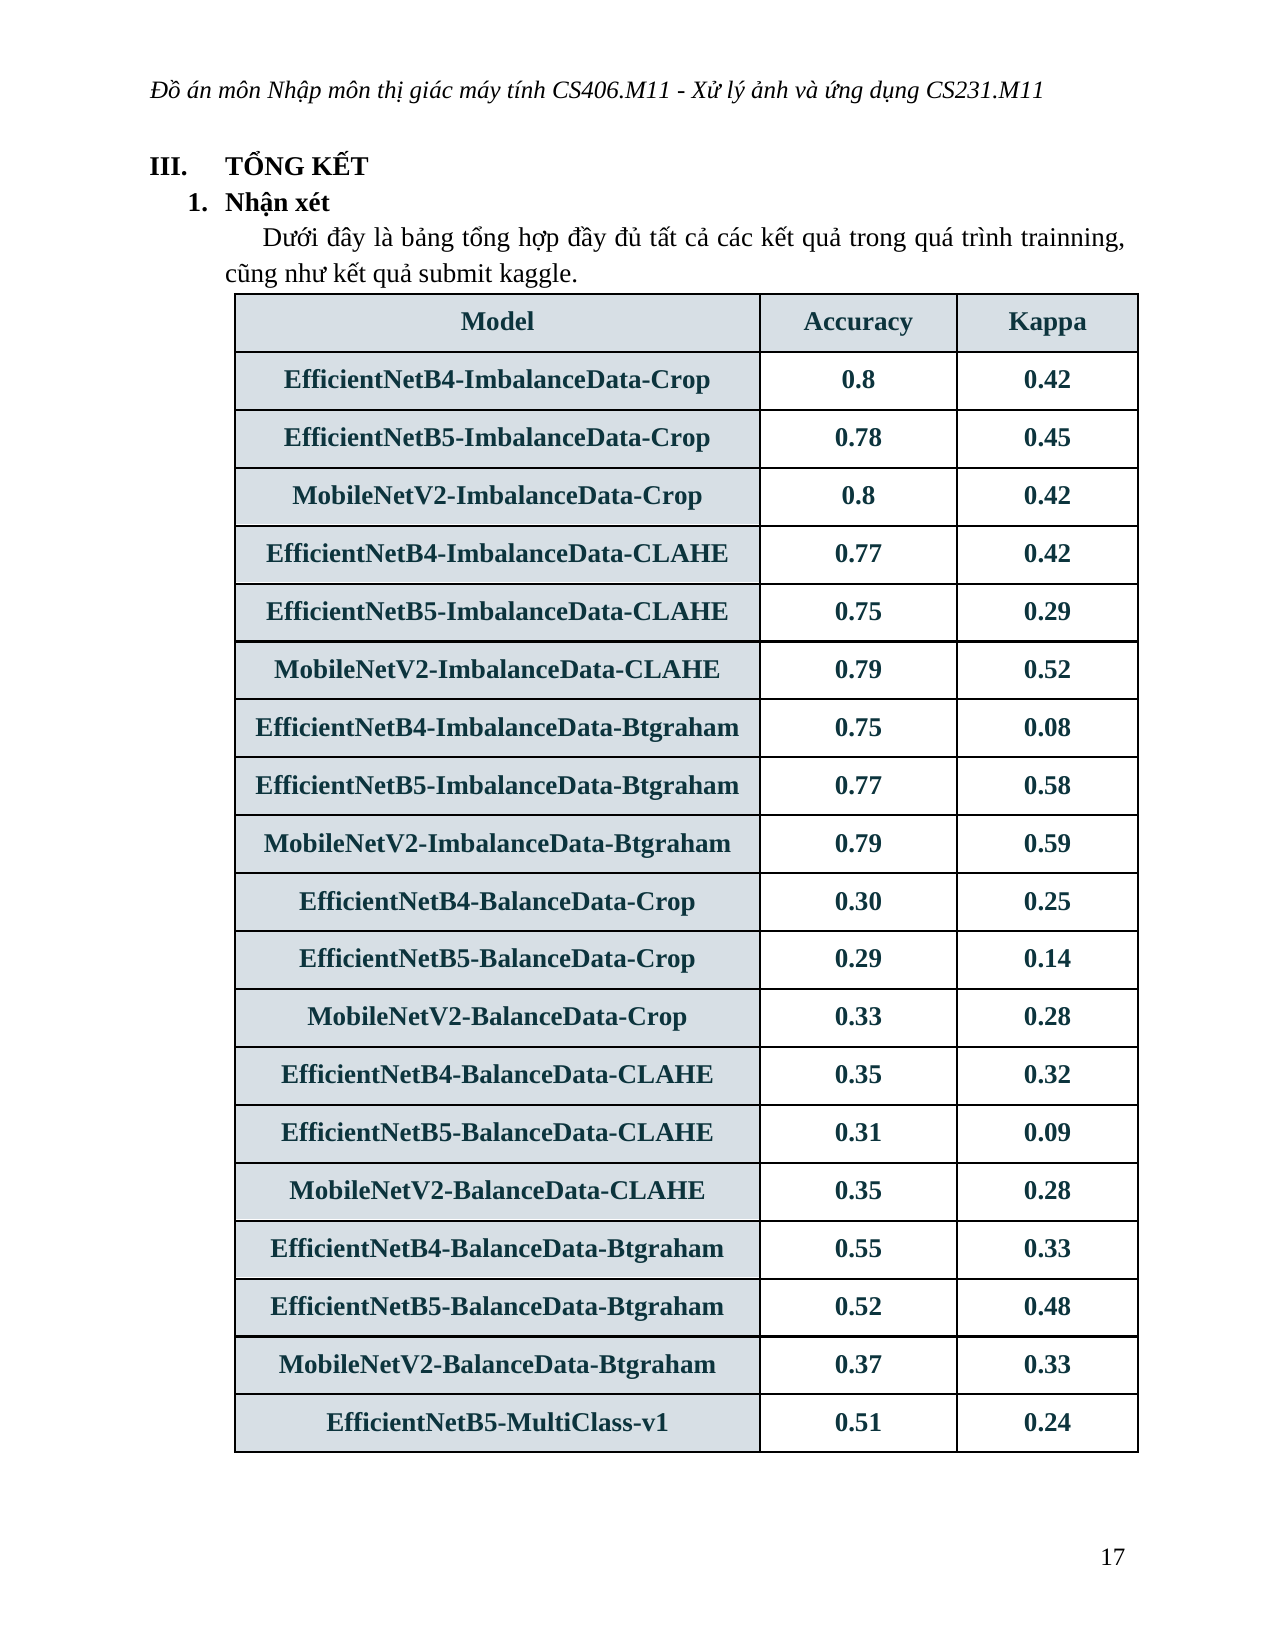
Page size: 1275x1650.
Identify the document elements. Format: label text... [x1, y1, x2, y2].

table_cell 0.33 [761, 990, 956, 1046]
table_cell 0.42 [958, 469, 1137, 524]
table_cell EfficientNetB5-MultiClass-v1 [236, 1395, 759, 1451]
table_cell EfficientNetB5-ImbalanceData-CLAHE [236, 585, 759, 640]
table_cell 0.45 [958, 411, 1137, 467]
table_cell 0.28 [958, 990, 1137, 1046]
text Dưới đây là bảng tổng hợp đầy đủ tất cả các kết quả trong quá trình trainning, cũng như kết quả submit kaggle. [225, 221, 1125, 288]
table_header Accuracy [761, 295, 956, 351]
table_cell 0.42 [958, 527, 1137, 582]
table_cell 0.29 [958, 585, 1137, 640]
table_cell 0.48 [958, 1280, 1137, 1335]
table_cell 0.79 [761, 816, 956, 872]
table_cell 0.25 [958, 874, 1137, 930]
subtitle Nhận xét [187, 186, 1125, 217]
table_cell 0.32 [958, 1048, 1137, 1104]
table_cell 0.78 [761, 411, 956, 467]
table_cell EfficientNetB4-ImbalanceData-Crop [236, 353, 759, 409]
table_cell EfficientNetB5-BalanceData-Crop [236, 932, 759, 988]
table_cell EfficientNetB4-BalanceData-CLAHE [236, 1048, 759, 1104]
table_cell 0.51 [761, 1395, 956, 1451]
table_cell MobileNetV2-BalanceData-Btgraham [236, 1338, 759, 1393]
table_cell 0.75 [761, 585, 956, 640]
table_header Model [236, 295, 759, 351]
table_cell EfficientNetB4-BalanceData-Btgraham [236, 1222, 759, 1277]
table_cell 0.55 [761, 1222, 956, 1277]
table_cell 0.30 [761, 874, 956, 930]
table_cell EfficientNetB5-ImbalanceData-Crop [236, 411, 759, 467]
table_cell 0.8 [761, 469, 956, 524]
table_cell 0.31 [761, 1106, 956, 1162]
table_cell 0.77 [761, 758, 956, 814]
table_cell MobileNetV2-ImbalanceData-Btgraham [236, 816, 759, 872]
table_cell 0.42 [958, 353, 1137, 409]
table_cell MobileNetV2-BalanceData-Crop [236, 990, 759, 1046]
table_cell 0.59 [958, 816, 1137, 872]
table_cell 0.37 [761, 1338, 956, 1393]
table_cell 0.79 [761, 643, 956, 698]
table_cell 0.35 [761, 1164, 956, 1219]
subtitle TỔNG KẾT [187, 150, 1125, 181]
table_cell 0.08 [958, 700, 1137, 756]
table_cell 0.52 [761, 1280, 956, 1335]
table_cell 0.33 [958, 1222, 1137, 1277]
table_cell 0.77 [761, 527, 956, 582]
table_cell EfficientNetB5-ImbalanceData-Btgraham [236, 758, 759, 814]
table_cell 0.35 [761, 1048, 956, 1104]
table_cell 0.33 [958, 1338, 1137, 1393]
table_cell 0.14 [958, 932, 1137, 988]
table_cell MobileNetV2-ImbalanceData-Crop [236, 469, 759, 524]
table_cell 0.58 [958, 758, 1137, 814]
table_cell 0.29 [761, 932, 956, 988]
table_cell 0.75 [761, 700, 956, 756]
table_cell 0.24 [958, 1395, 1137, 1451]
table_cell MobileNetV2-BalanceData-CLAHE [236, 1164, 759, 1219]
table_cell EfficientNetB4-ImbalanceData-Btgraham [236, 700, 759, 756]
table_cell EfficientNetB4-BalanceData-Crop [236, 874, 759, 930]
table_cell MobileNetV2-ImbalanceData-CLAHE [236, 643, 759, 698]
table_cell 0.09 [958, 1106, 1137, 1162]
table_cell EfficientNetB5-BalanceData-CLAHE [236, 1106, 759, 1162]
table_cell EfficientNetB5-BalanceData-Btgraham [236, 1280, 759, 1335]
table_cell 0.8 [761, 353, 956, 409]
table_header Kappa [958, 295, 1137, 351]
table_cell EfficientNetB4-ImbalanceData-CLAHE [236, 527, 759, 582]
table_cell 0.28 [958, 1164, 1137, 1219]
table_cell 0.52 [958, 643, 1137, 698]
